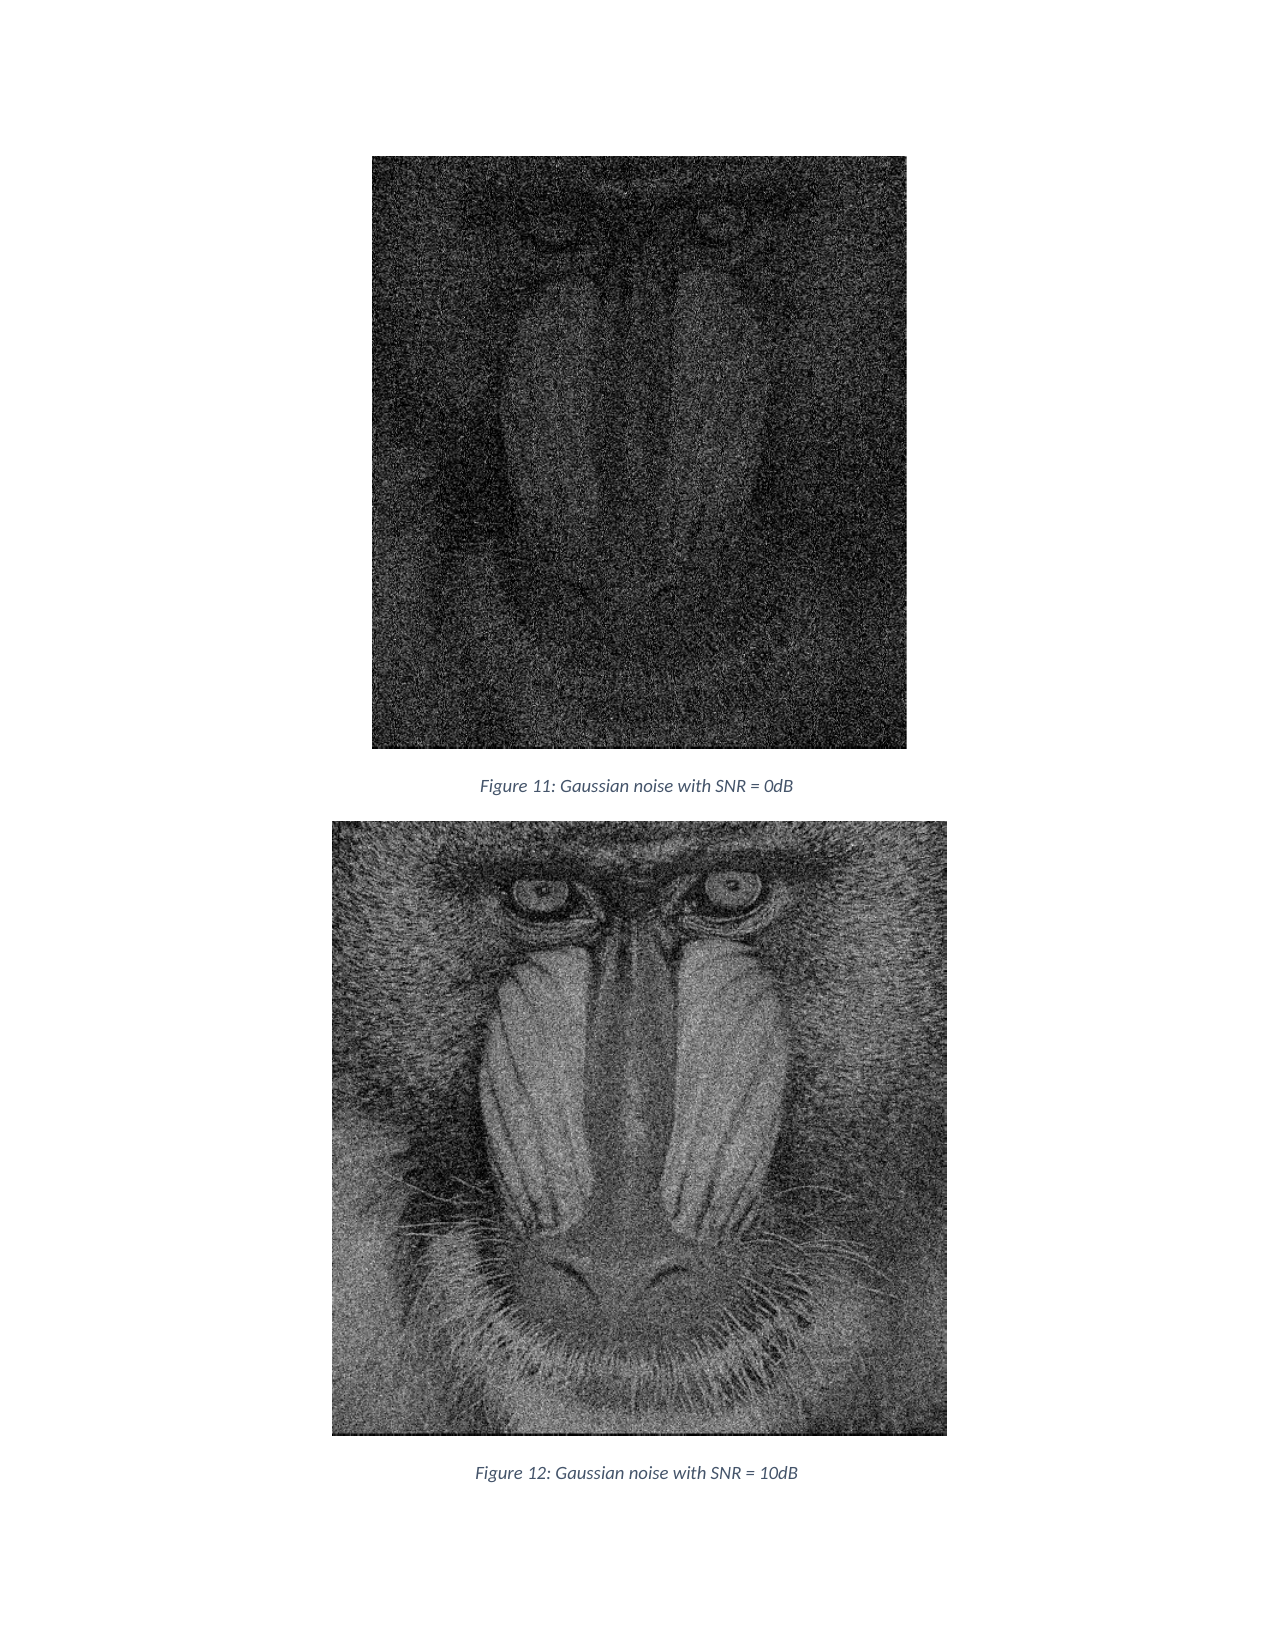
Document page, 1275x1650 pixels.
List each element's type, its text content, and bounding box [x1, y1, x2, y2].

text Figure : Gaussian noise with SNR = 10dB [150, 1461, 1125, 1484]
text Figure : Gaussian noise with SNR = 0dB [150, 774, 1125, 797]
